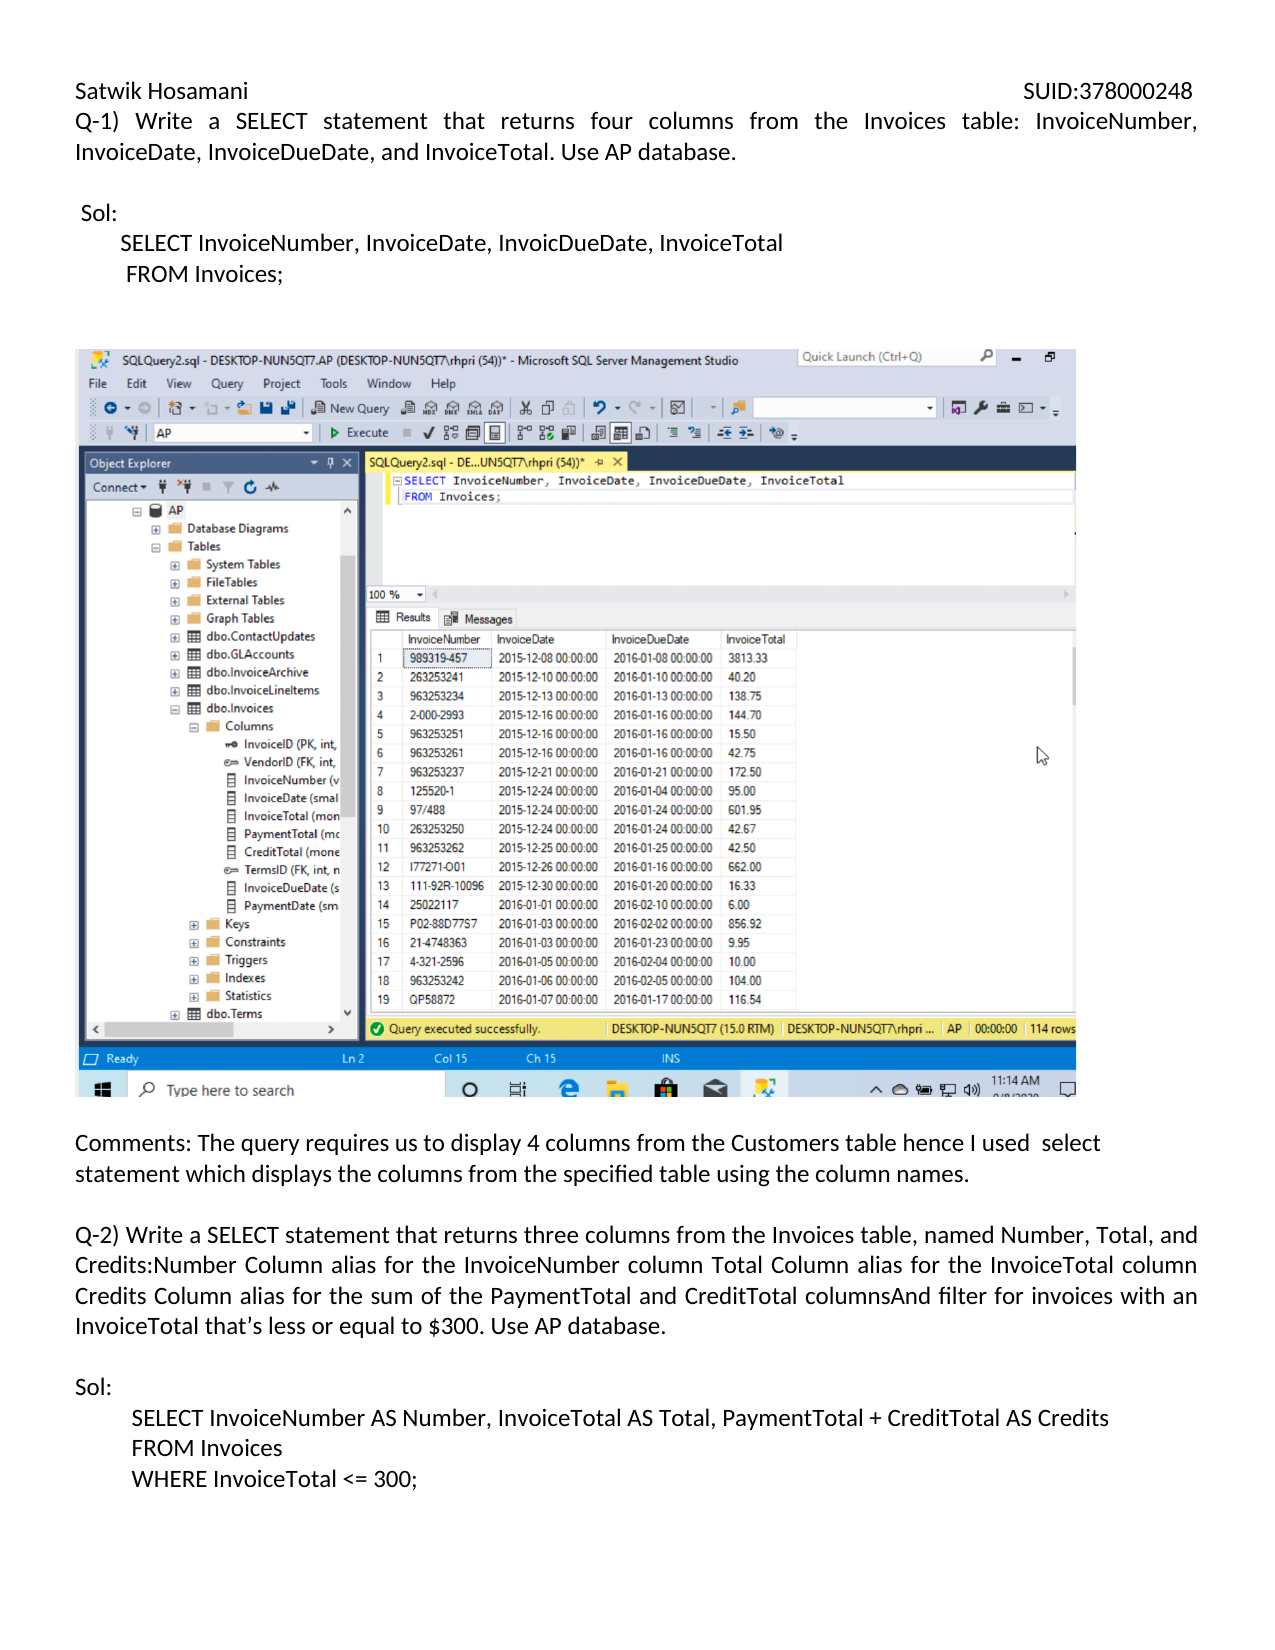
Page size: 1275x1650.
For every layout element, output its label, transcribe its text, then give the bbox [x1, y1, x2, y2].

text Comments: The query requires us to display 4 columns from the Customers table hence I used select statement which displays the columns from the specified table using the column names. [75, 1127, 1200, 1188]
text Q-2) Write a SELECT statement that returns three columns from the Invoices table, named Number, Total, and Credits:Number Column alias for the InvoiceNumber column Total Column alias for the InvoiceTotal column Credits Column alias for the sum of the PaymentTotal and CreditTotal columnsAnd filter for invoices with an InvoiceTotal that’s less or equal to $300. Use AP database. [75, 1219, 1200, 1341]
picture [75, 349, 1077, 1097]
text Q-1) Write a SELECT statement that returns four columns from the Invoices table: InvoiceNumber, InvoiceDate, InvoiceDueDate, and InvoiceTotal. Use AP database. [75, 106, 1200, 167]
text Sol: [75, 1371, 1200, 1402]
text SELECT InvoiceNumber AS Number, InvoiceTotal AS Total, PaymentTotal + CreditTotal AS Credits [75, 1402, 1200, 1432]
text SELECT InvoiceNumber, InvoiceDate, InvoicDueDate, InvoiceTotal [75, 228, 1200, 258]
text WHERE InvoiceTotal <= 300; [75, 1463, 1200, 1493]
text FROM Invoices; [75, 258, 1200, 289]
text FROM Invoices [75, 1432, 1200, 1463]
text Sol: [75, 197, 1200, 228]
